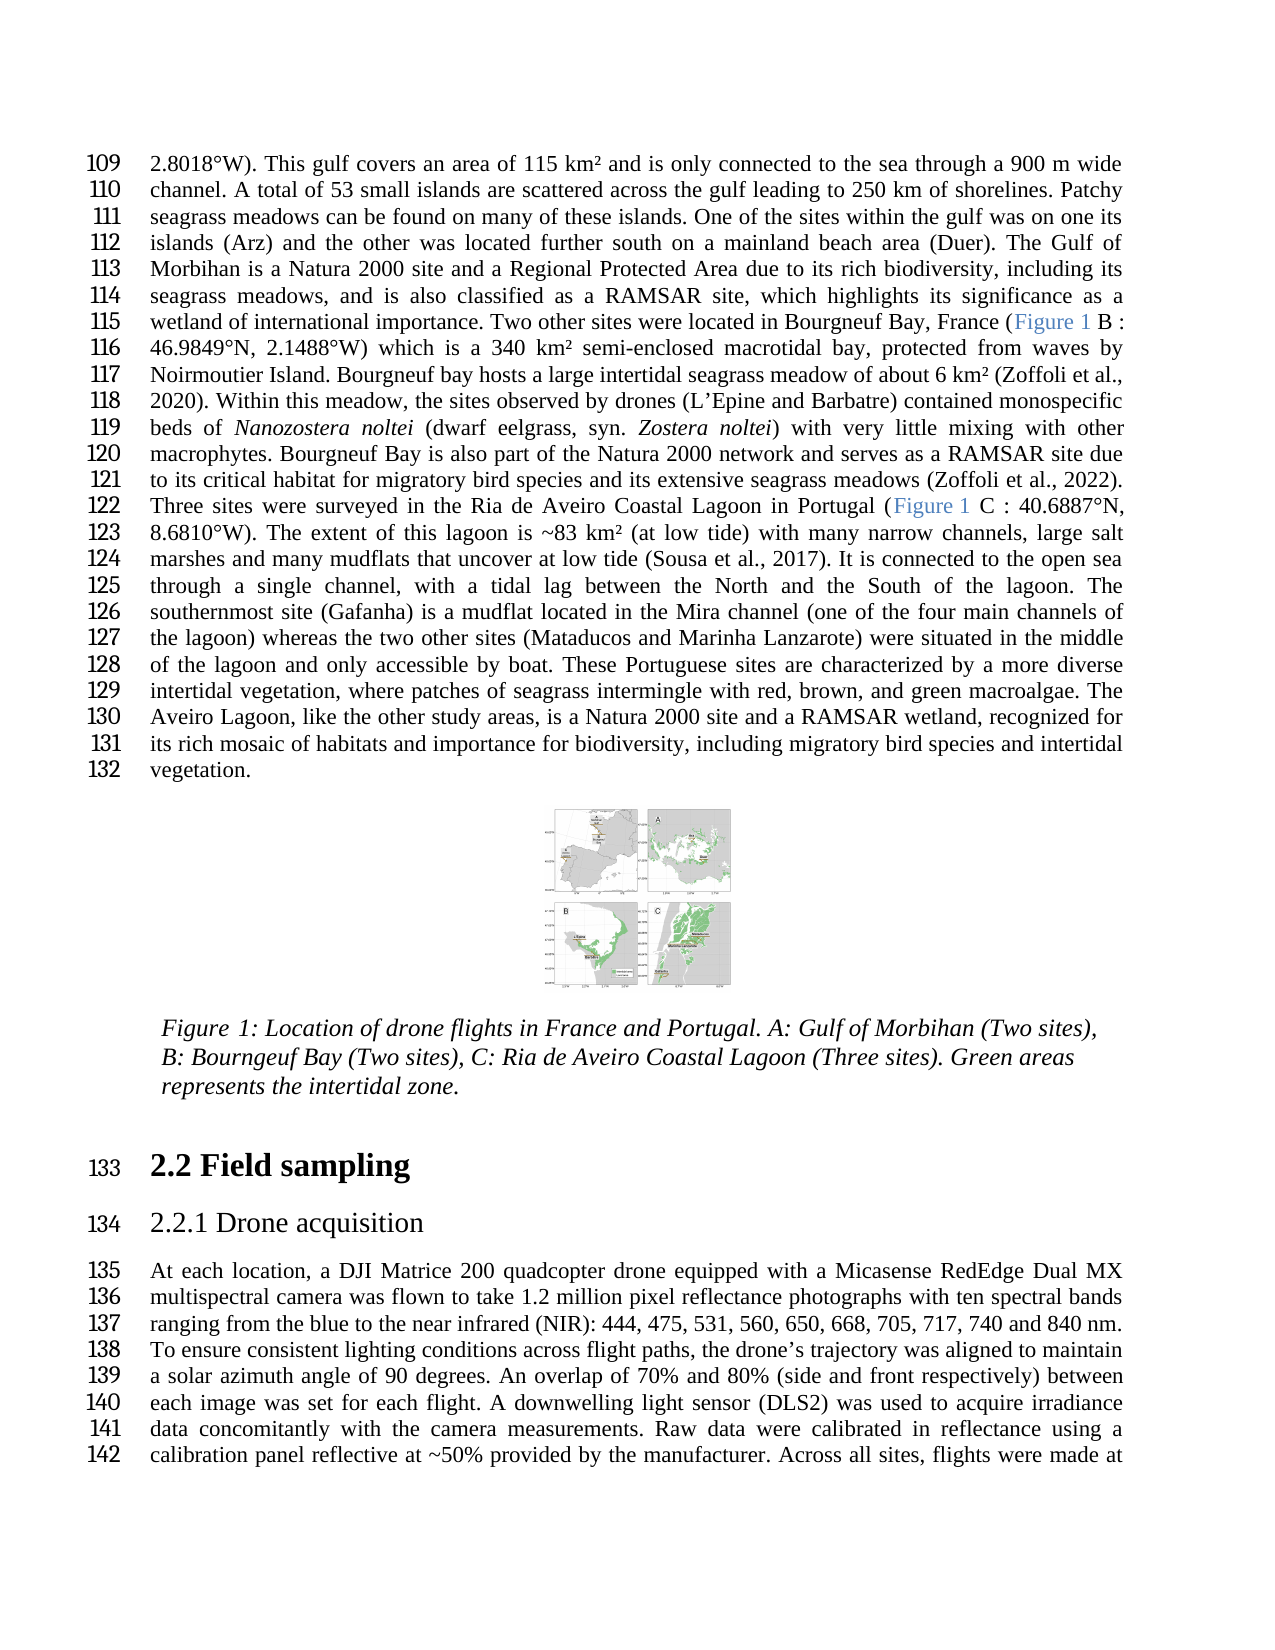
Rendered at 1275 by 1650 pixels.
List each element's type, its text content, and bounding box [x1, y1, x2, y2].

subtitle 2.2.1 Drone acquisition [150, 1205, 1125, 1238]
subtitle 2.2 Field sampling [150, 1146, 1125, 1184]
table_header Figure 1: Location of drone flights in France and Portugal. A: Gulf of Morbihan (Two sites), B: Bourngeuf Bay (Two sites), C: Ria de Aveiro Coastal Lagoon (Three sites). Green areas represents the intertidal zone. [150, 801, 1125, 1125]
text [150, 1257, 1125, 1468]
picture [543, 805, 732, 993]
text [150, 150, 1125, 782]
